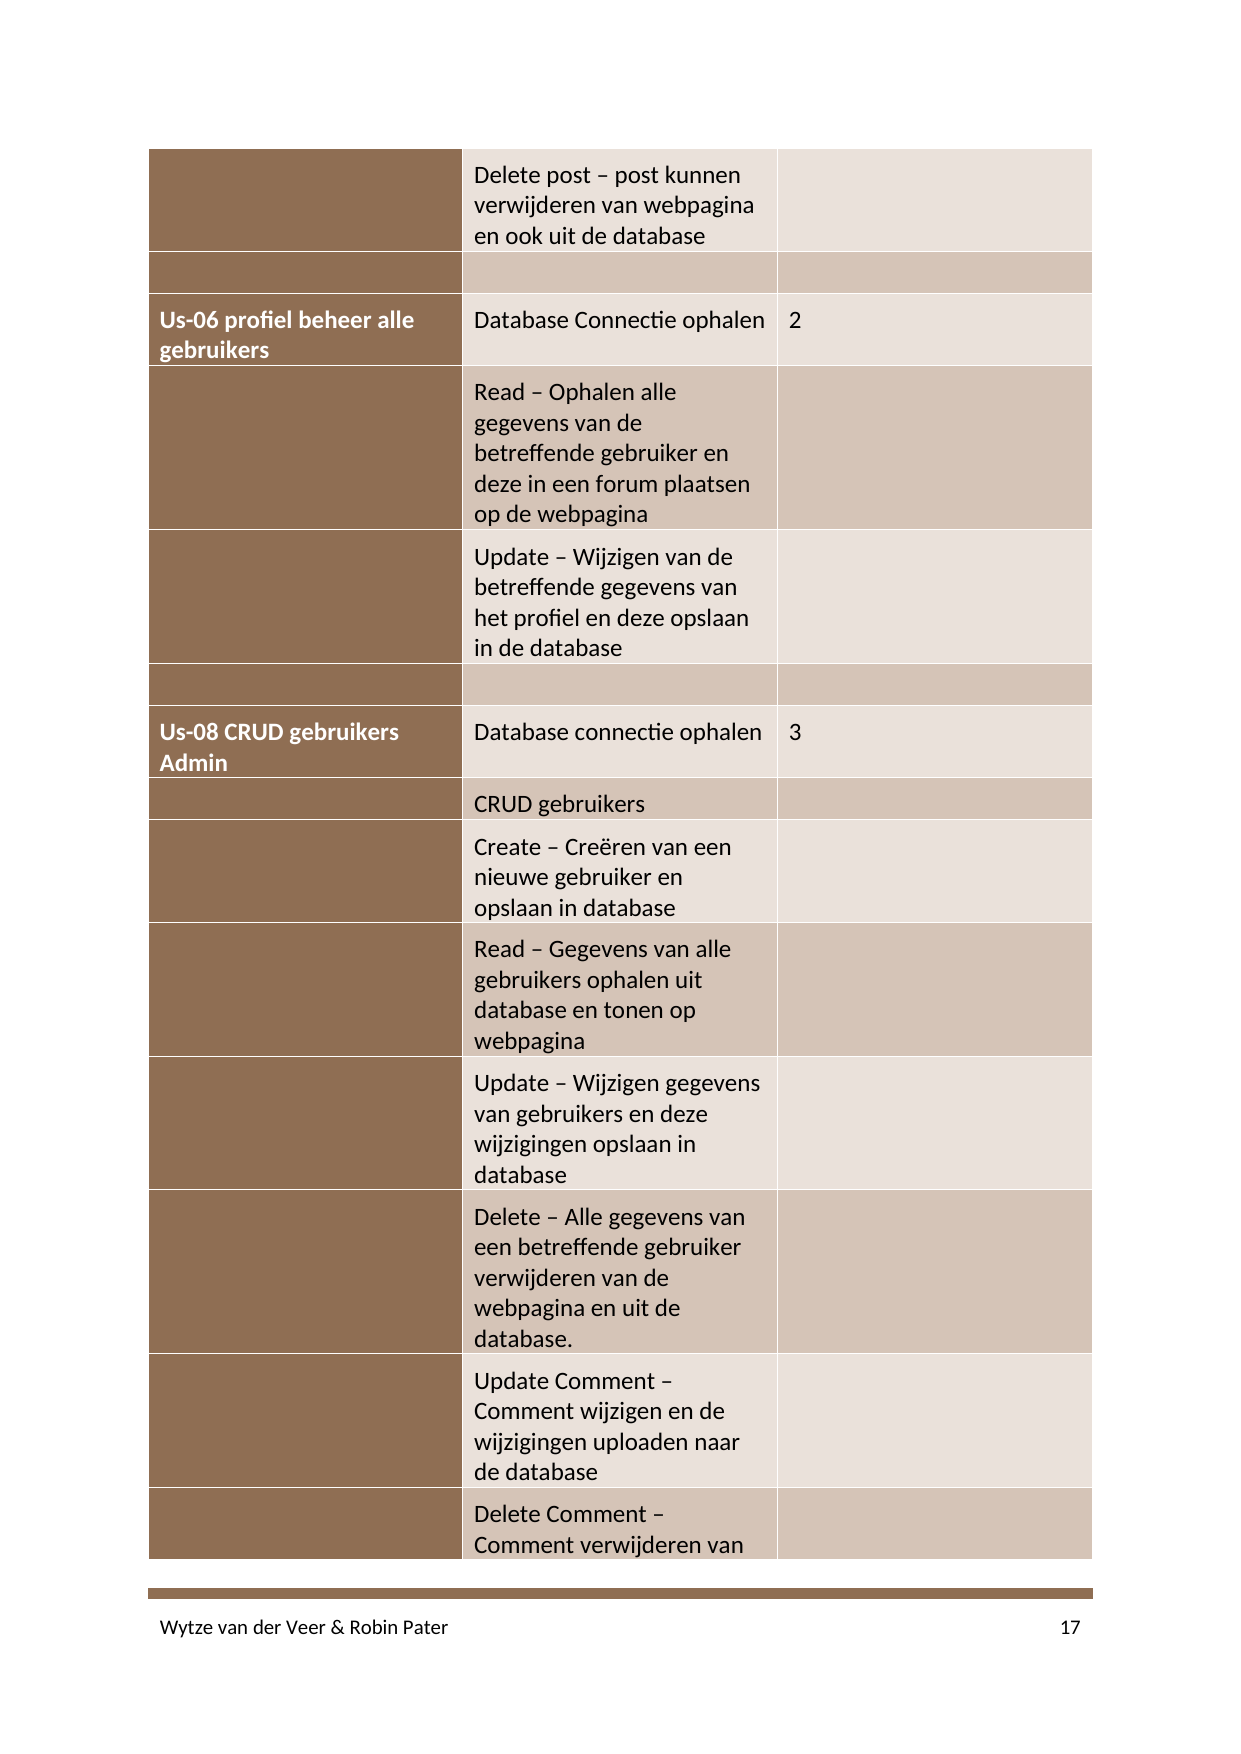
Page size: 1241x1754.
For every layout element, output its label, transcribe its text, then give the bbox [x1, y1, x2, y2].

table_cell [778, 252, 1092, 293]
table_cell [778, 923, 1092, 1056]
table_cell [149, 1057, 462, 1189]
table_cell [778, 1190, 1092, 1353]
table_cell Update Comment – Comment wijzigen en de wijzigingen uploaden naar de database [463, 1354, 777, 1487]
table_cell Create – Creëren van een nieuwe gebruiker en opslaan in database [463, 820, 777, 922]
table_cell Delete post – post kunnen verwijderen van webpagina en ook uit de database [463, 149, 777, 251]
table_cell [778, 778, 1092, 819]
table_cell [778, 664, 1092, 705]
table_cell [149, 252, 462, 293]
table_cell 2 [778, 294, 1092, 365]
table_cell [778, 366, 1092, 529]
table_cell Database Connectie ophalen [463, 294, 777, 365]
table_cell Update – Wijzigen van de betreffende gegevens van het profiel en deze opslaan in de database [463, 530, 777, 663]
table_cell CRUD gebruikers [463, 778, 777, 819]
table_cell [149, 778, 462, 819]
table_cell Database connectie ophalen [463, 706, 777, 777]
table_cell [778, 1354, 1092, 1487]
table_cell [149, 1354, 462, 1487]
table_cell [778, 530, 1092, 663]
table_cell [149, 820, 462, 922]
table_cell [149, 530, 462, 663]
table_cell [463, 1488, 777, 1559]
table_cell Read – Gegevens van alle gebruikers ophalen uit database en tonen op webpagina [463, 923, 777, 1056]
table_cell [463, 252, 777, 293]
table_cell [778, 820, 1092, 922]
table_cell [463, 664, 777, 705]
table_cell Us-08 CRUD gebruikers Admin [149, 706, 462, 777]
table_cell [778, 149, 1092, 251]
table_cell Delete – Alle gegevens van een betreffende gebruiker verwijderen van de webpagina en uit de database. [463, 1190, 777, 1353]
table_cell [778, 1057, 1092, 1189]
table_cell Us-06 profiel beheer alle gebruikers [149, 294, 462, 365]
table_cell [149, 923, 462, 1056]
table_cell [149, 149, 462, 251]
table_cell 3 [778, 706, 1092, 777]
table_cell [778, 1488, 1092, 1559]
table_cell Update – Wijzigen gegevens van gebruikers en deze wijzigingen opslaan in database [463, 1057, 777, 1189]
table_cell [149, 1488, 462, 1559]
table_cell [149, 1190, 462, 1353]
table_cell Read – Ophalen alle gegevens van de betreffende gebruiker en deze in een forum plaatsen op de webpagina [463, 366, 777, 529]
table_cell [149, 366, 462, 529]
table_cell [149, 664, 462, 705]
